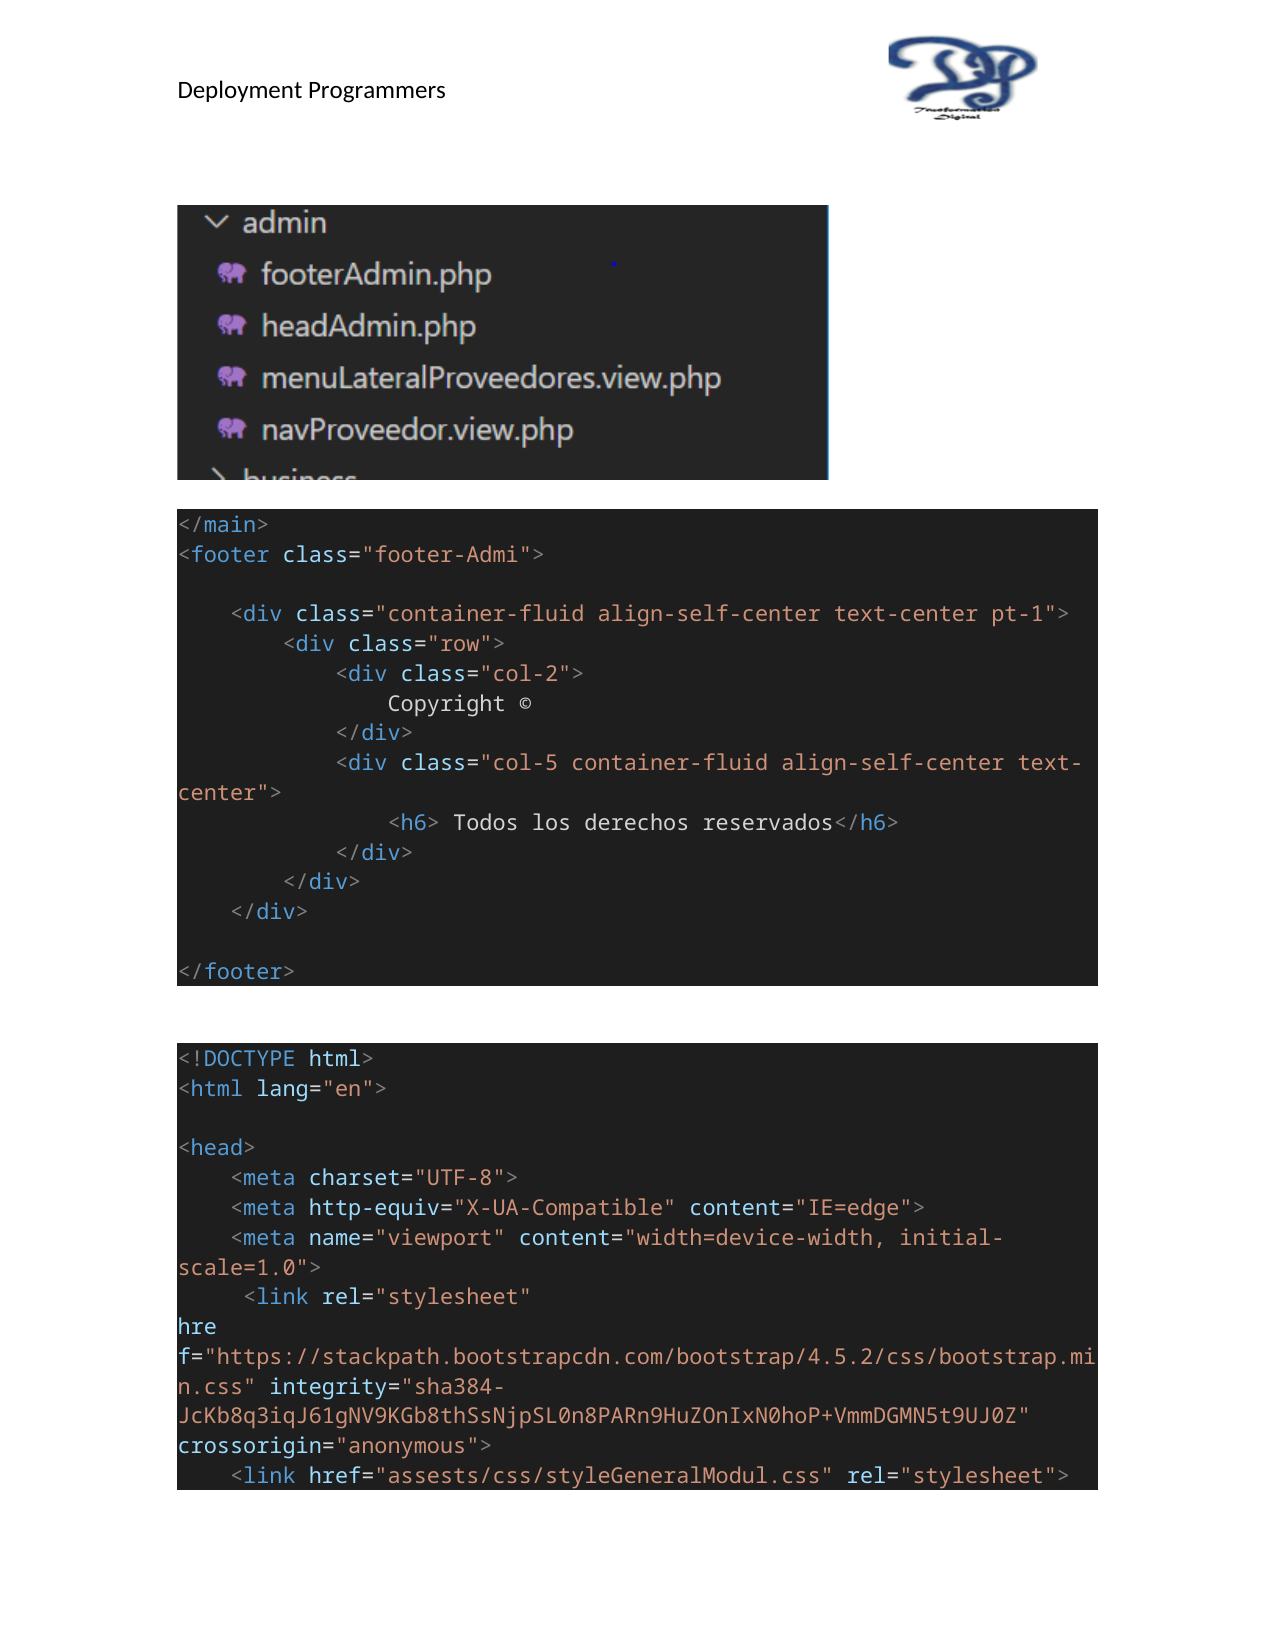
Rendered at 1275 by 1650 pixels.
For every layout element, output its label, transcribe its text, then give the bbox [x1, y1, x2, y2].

picture [177, 205, 829, 480]
text <!DOCTYPE html> [177, 1043, 1098, 1073]
text </div> [177, 866, 1098, 896]
text <div class="col-5 container-fluid align-self-center text-center"> [177, 747, 1098, 807]
text </div> [177, 717, 1098, 747]
text Copyright © [177, 688, 1098, 717]
text </div> [177, 896, 1098, 926]
text <h6> Todos los derechos reservados</h6> [177, 807, 1098, 837]
text <meta http-equiv="X-UA-Compatible" content="IE=edge"> [177, 1192, 1098, 1222]
text <div class="col-2"> [177, 658, 1098, 688]
text <link rel="stylesheet" href="https://stackpath.bootstrapcdn.com/bootstrap/4.5.2/css/bootstrap.min.css" integrity="sha384-JcKb8q3iqJ61gNV9KGb8thSsNjpSL0n8PARn9HuZOnIxN0hoP+VmmDGMN5t9UJ0Z" crossorigin="anonymous"> [177, 1281, 1098, 1460]
text <head> [177, 1132, 1098, 1162]
text </div> [177, 837, 1098, 866]
text <link href="assests/css/styleGeneralModul.css" rel="stylesheet"> [177, 1460, 1098, 1490]
picture [888, 34, 1038, 124]
text </footer> [177, 956, 1098, 986]
text <footer class="footer-Admi"> [177, 539, 1098, 568]
text <meta charset="UTF-8"> [177, 1162, 1098, 1192]
text <meta name="viewport" content="width=device-width, initial-scale=1.0"> [177, 1222, 1098, 1281]
text <html lang="en"> [177, 1073, 1098, 1103]
text </main> [177, 509, 1098, 539]
text <div class="row"> [177, 628, 1098, 658]
text <div class="container-fluid align-self-center text-center pt-1"> [177, 598, 1098, 628]
